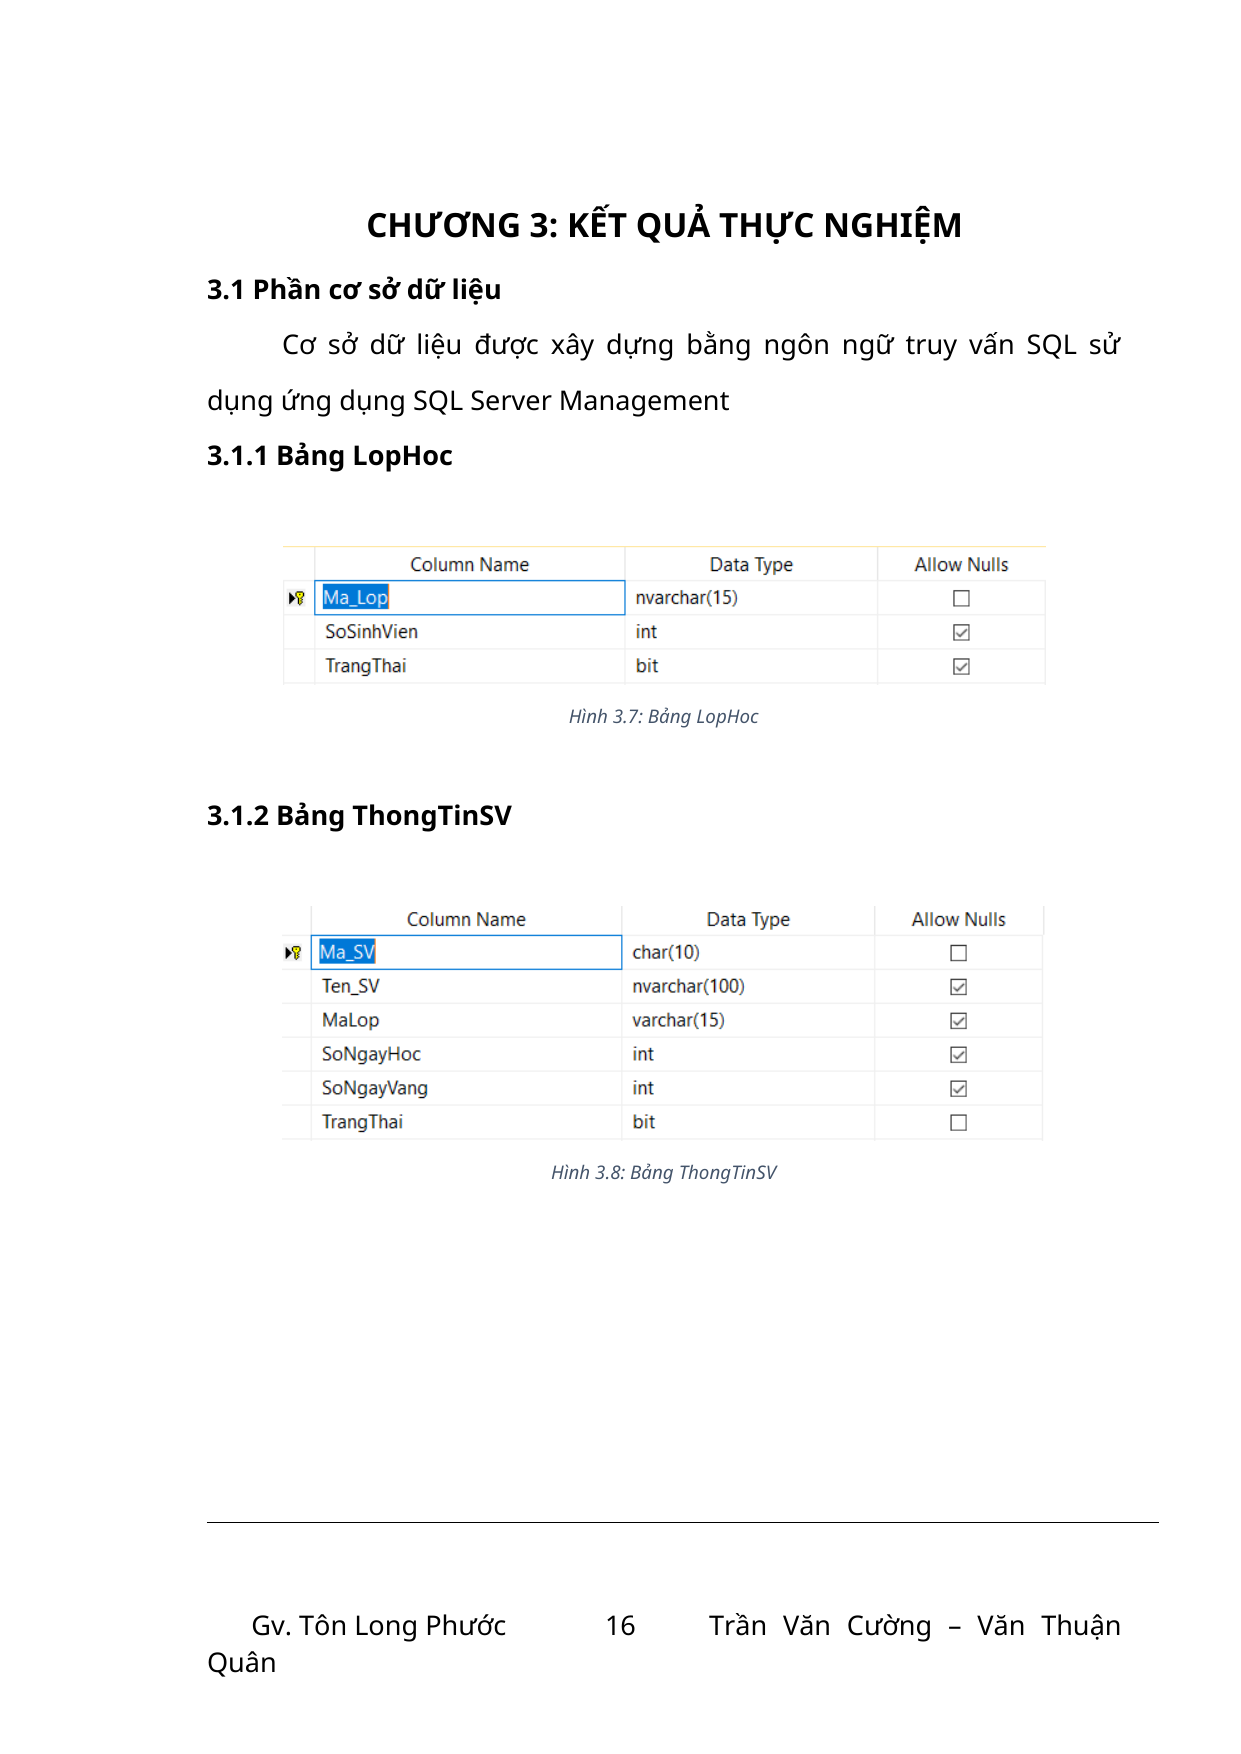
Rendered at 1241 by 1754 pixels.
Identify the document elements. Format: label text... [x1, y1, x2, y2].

subtitle KẾT QUẢ THỰC NGHIỆM [207, 202, 1122, 248]
subtitle Phần cơ sở dữ liệu [207, 270, 1122, 307]
subtitle Bảng ThongTinSV [207, 796, 1122, 833]
subtitle Bảng LopHoc [207, 436, 1122, 473]
picture [282, 906, 1047, 1141]
picture [283, 546, 1046, 685]
text Cơ sở dữ liệu được xây dựng bằng ngôn ngữ truy vấn SQL sử dụng ứng dụng SQL Server Management [207, 326, 1122, 418]
